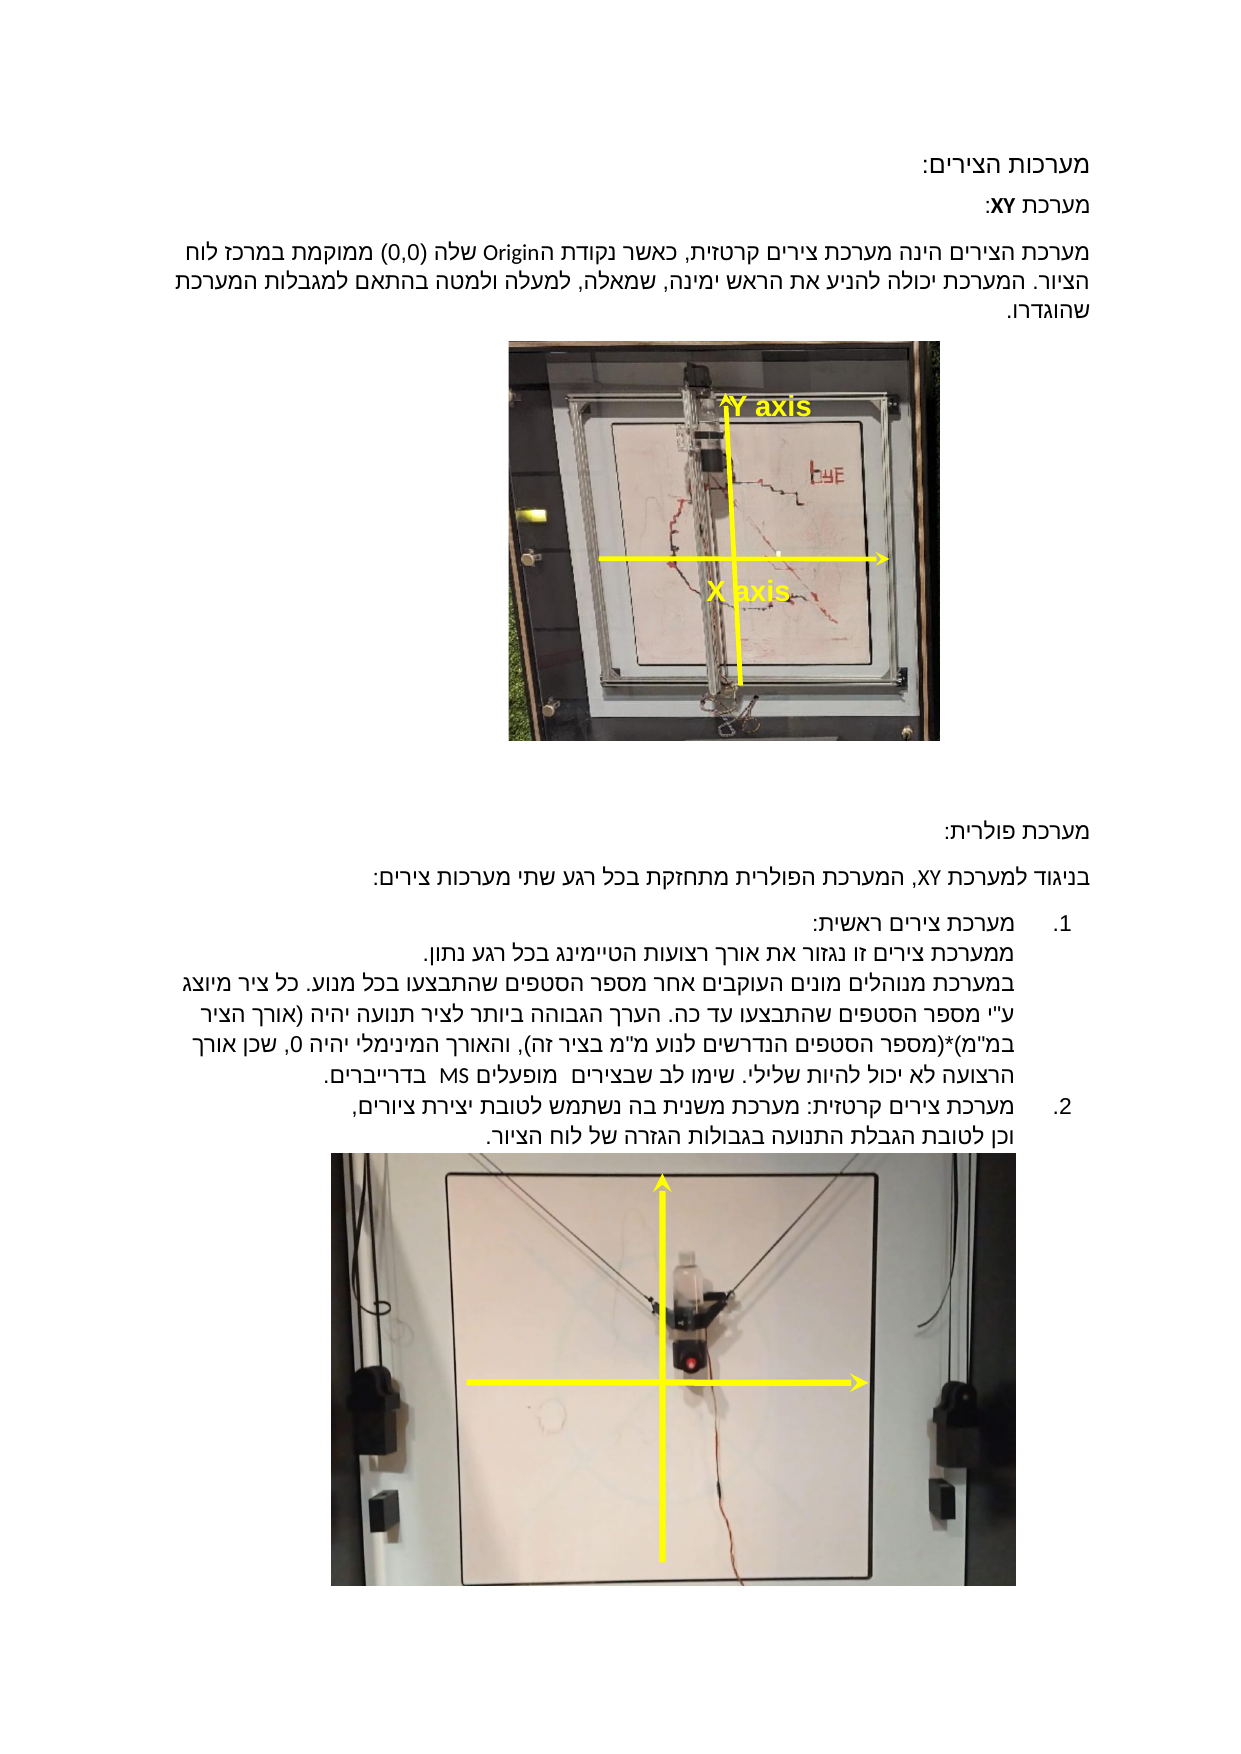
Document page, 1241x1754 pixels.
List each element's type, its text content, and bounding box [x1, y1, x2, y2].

subtitle מערכות הצירים: [150, 150, 1090, 179]
picture [331, 1153, 1016, 1586]
text בניגוד למערכת XY, המערכת הפולרית מתחזקת בכל רגע שתי מערכות צירים: [150, 863, 1090, 891]
list מערכת צירים ראשית: ממערכת צירים זו נגזור את אורך רצועות הטיימינג בכל רגע נתון. במערכת מנוהלים מונים העוקבים אחר מספר הסטפים שהתבצעו בכל מנוע. כל ציר מיוצג ע"י מספר הסטפים שהתבצעו עד כה. הערך הגבוהה ביותר לציר תנועה יהיה (אורך הציר במ"מ)*(מספר הסטפים הנדרשים לנוע מ"מ בציר זה), והאורך המינימלי יהיה 0, שכן אורך הרצועה לא יכול להיות שלילי. שימו לב שבצירים מופעלים MS בדרייברים. [150, 910, 1053, 1089]
picture [508, 341, 940, 741]
text מערכת פולרית: [150, 818, 1090, 844]
text מערכת הצירים הינה מערכת צירים קרטזית, כאשר נקודת הOrigin שלה (0,0) ממוקמת במרכז לוח הציור. המערכת יכולה להניע את הראש ימינה, שמאלה, למעלה ולמטה בהתאם למגבלות המערכת שהוגדרו. [150, 238, 1090, 323]
text מערכת XY: [150, 191, 1090, 219]
